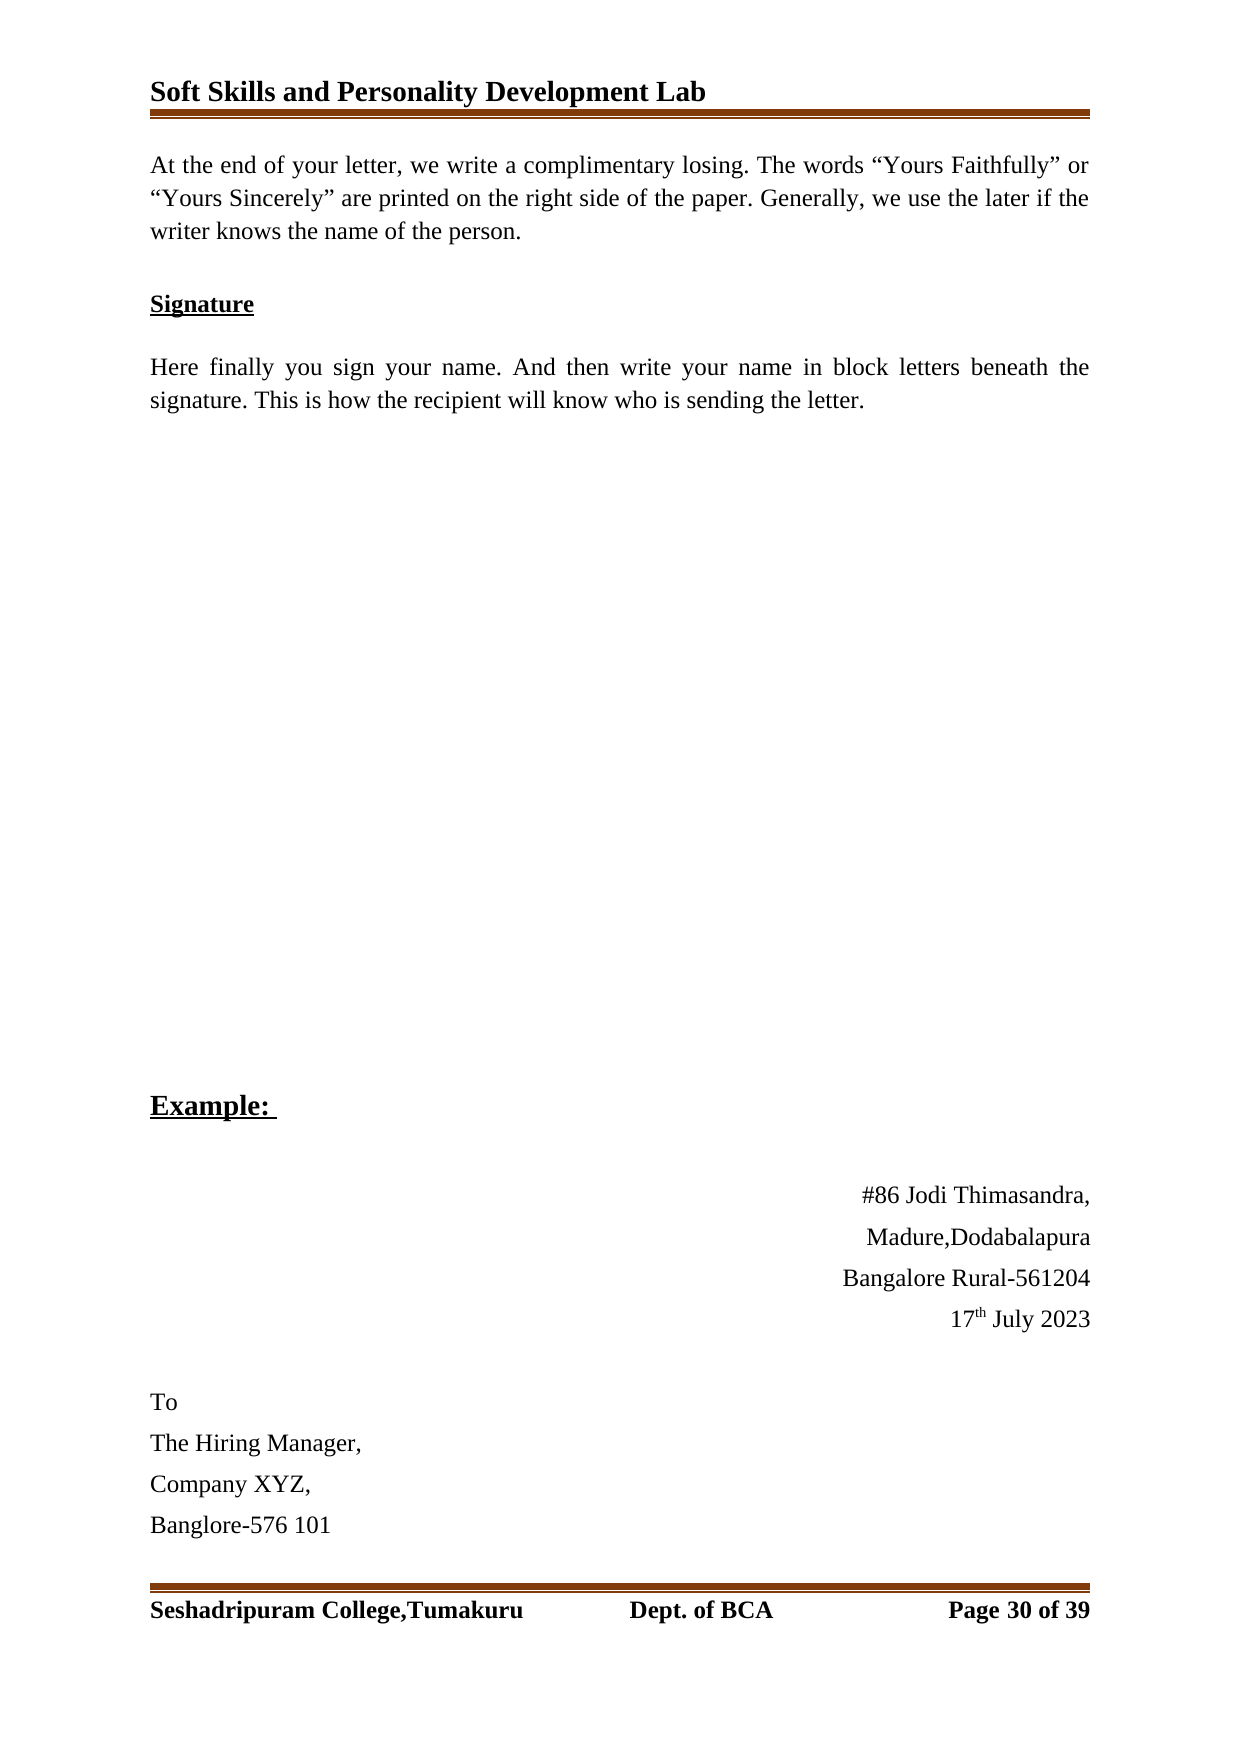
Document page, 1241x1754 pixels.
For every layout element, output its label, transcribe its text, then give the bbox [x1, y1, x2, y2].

text To [150, 1387, 1090, 1415]
text Here finally you sign your name. And then write your name in block letters beneath the signature. This is how the recipient will know who is sending the letter. [150, 352, 1090, 413]
text Bangalore Rural-561204 [150, 1263, 1090, 1292]
text Company XYZ, [150, 1469, 1090, 1498]
text Banglore-576 101 [150, 1510, 1090, 1539]
subtitle Signature [150, 289, 1090, 318]
text Madure,Dodabalapura [150, 1222, 1090, 1250]
text The Hiring Manager, [150, 1428, 1090, 1457]
text At the end of your letter, we write a complimentary losing. The words “Yours Faithfully” or “Yours Sincerely” are printed on the right side of the paper. Generally, we use the later if the writer knows the name of the person. [150, 150, 1090, 245]
text Example: [150, 1088, 1090, 1122]
text 17th July 2023 [150, 1304, 1090, 1333]
text #86 Jodi Thimasandra, [150, 1180, 1090, 1209]
